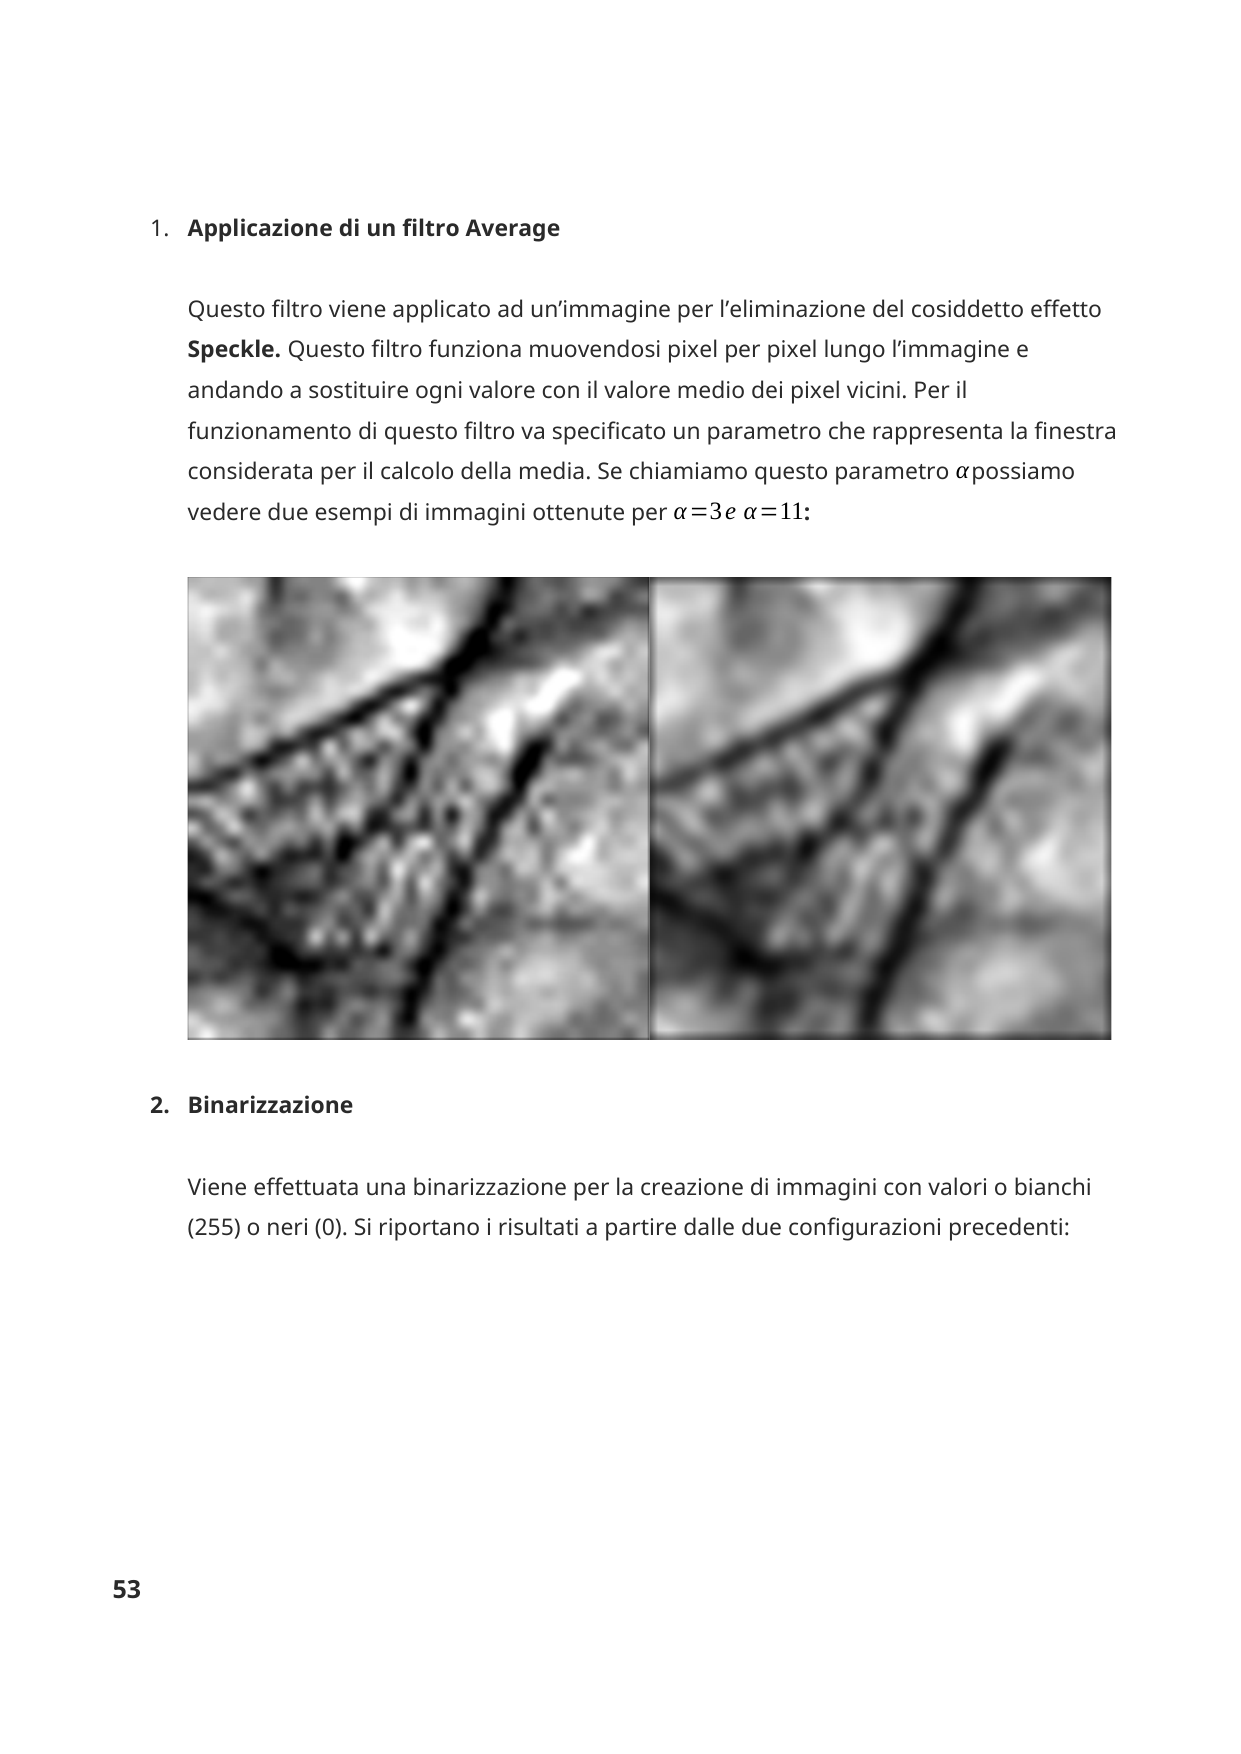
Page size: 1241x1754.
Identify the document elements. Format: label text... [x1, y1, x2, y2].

list Applicazione di un filtro Average [150, 211, 1128, 243]
list Binarizzazione [150, 1089, 1128, 1120]
list Viene effettuata una binarizzazione per la creazione di immagini con valori o bianchi (255) o neri (0). Si riportano i risultati a partire dalle due configurazioni precedenti: [187, 1170, 1128, 1242]
list Questo filtro viene applicato ad un’immagine per l’eliminazione del cosiddetto effetto Speckle. Questo filtro funziona muovendosi pixel per pixel lungo l’immagine e andando a sostituire ogni valore con il valore medio dei pixel vicini. Per il funzionamento di questo filtro va specificato un parametro che rappresenta la finestra considerata per il calcolo della media. Se chiamiamo questo parametro possiamo vedere due esempi di immagini ottenute per : [187, 293, 1128, 527]
picture [187, 577, 1112, 1040]
